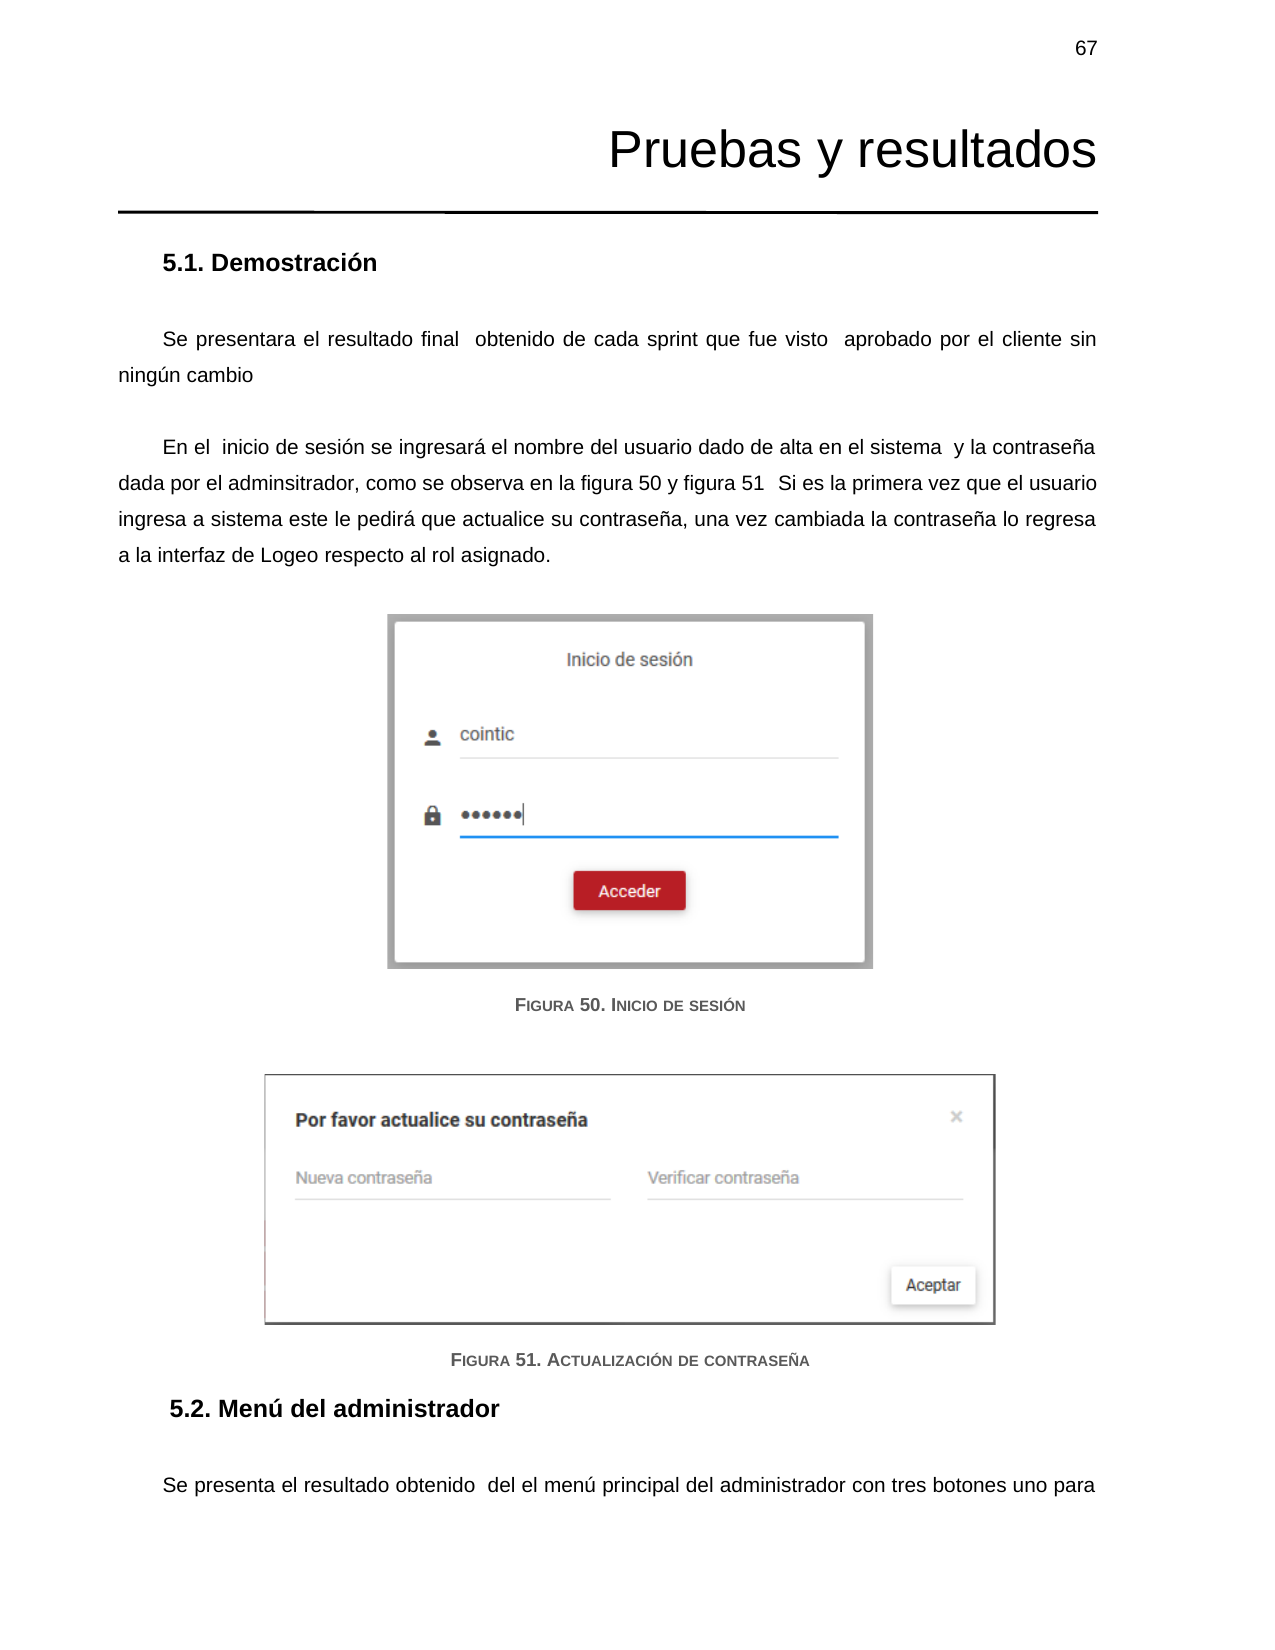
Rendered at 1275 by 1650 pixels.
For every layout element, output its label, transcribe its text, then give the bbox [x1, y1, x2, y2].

subtitle 5.1. Demostración [118, 248, 1098, 277]
text Figura 50. Inicio de sesión [118, 993, 1098, 1015]
text Figura 51. Actualización de contraseña [118, 1349, 1098, 1371]
subtitle 5.2. Menú del administrador [118, 1394, 1098, 1423]
picture [264, 1074, 996, 1325]
subtitle 5. Pruebas y resultados [118, 118, 1098, 178]
text En el inicio de sesión se ingresará el nombre del usuario dado de alta en el sistema y la contraseña dada por el adminsitrador, como se observa en la figura 50 y figura 51 Si es la primera vez que el usuario ingresa a sistema este le pedirá que actualice su contraseña, una vez cambiada la contraseña lo regresa a la interfaz de Logeo respecto al rol asignado. [118, 435, 1098, 567]
text Se presentara el resultado final obtenido de cada sprint que fue visto aprobado por el cliente sin ningún cambio [118, 327, 1098, 387]
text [118, 1473, 1098, 1497]
picture [387, 614, 874, 969]
